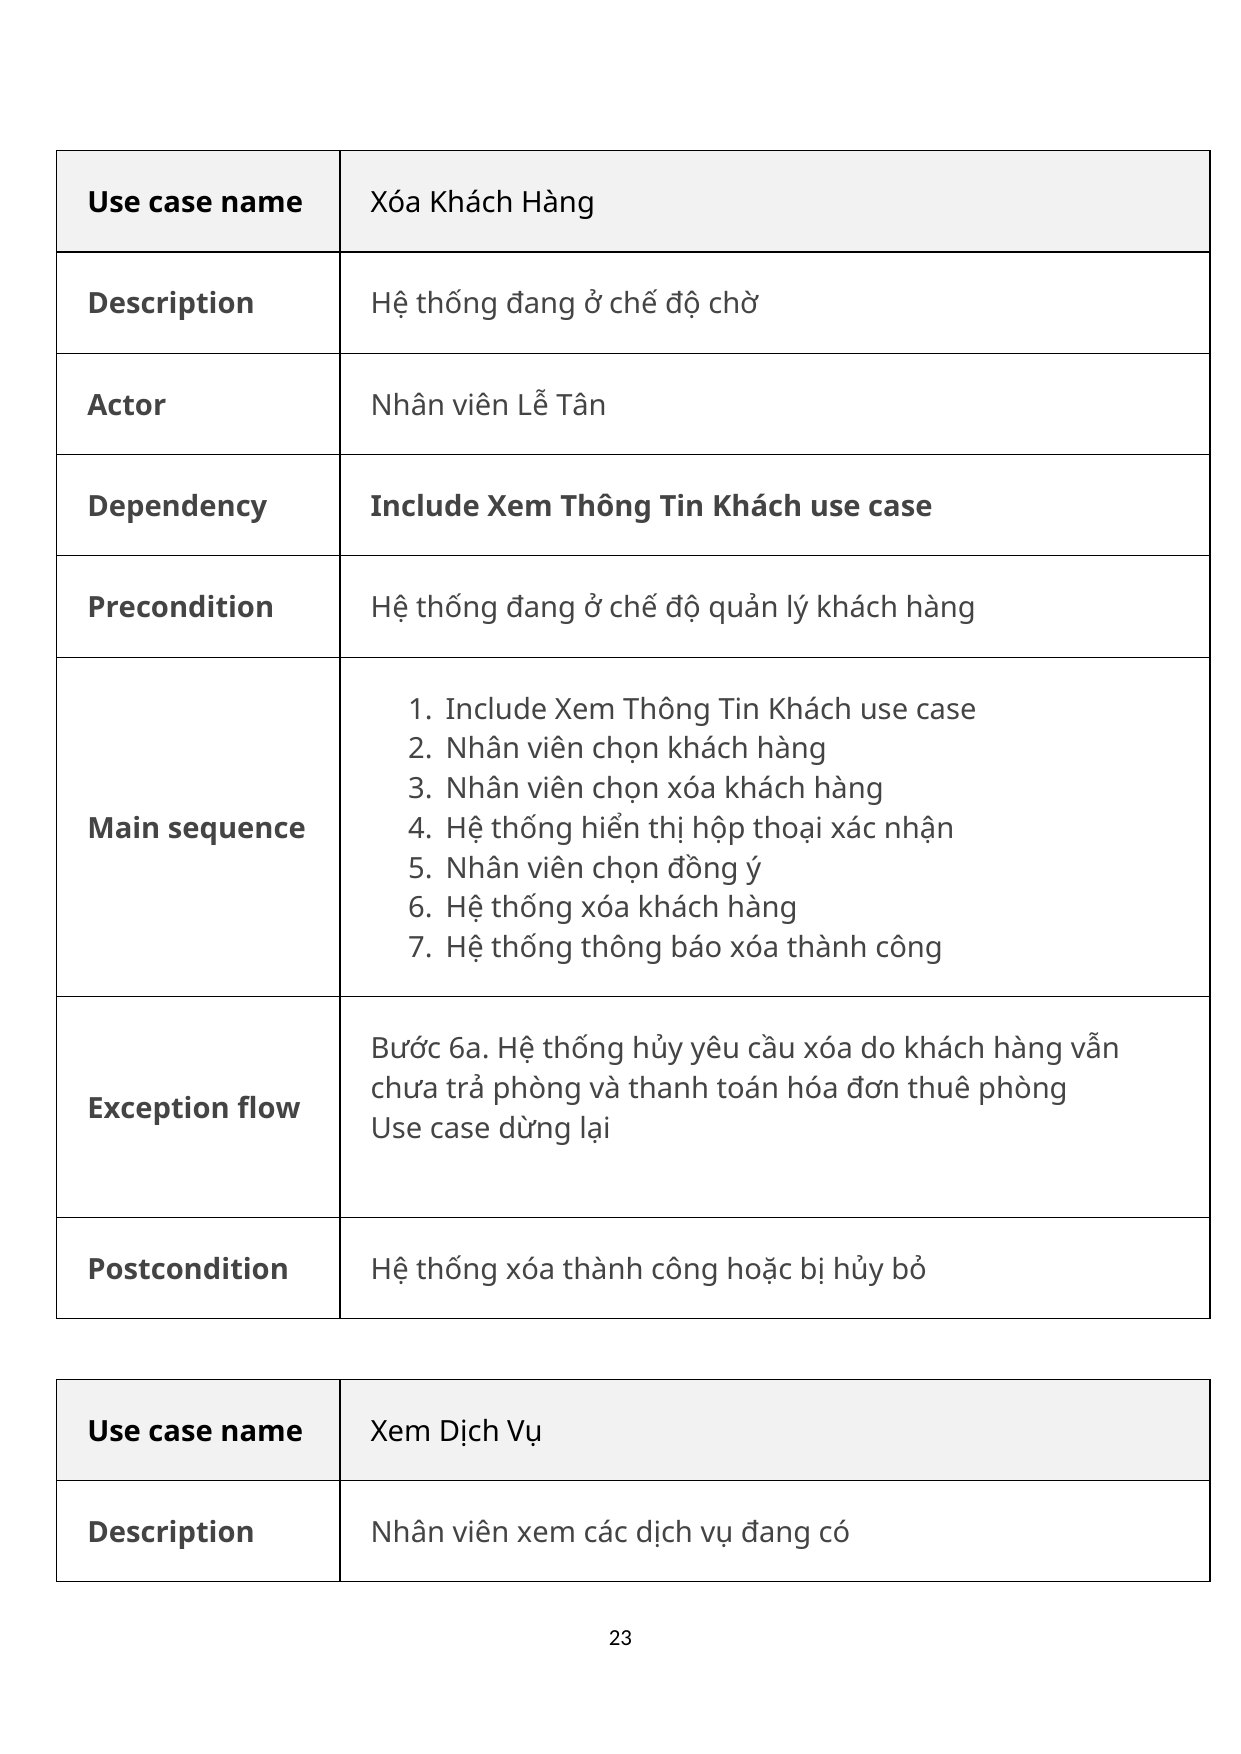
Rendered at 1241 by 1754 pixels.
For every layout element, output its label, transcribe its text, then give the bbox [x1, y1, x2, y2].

table_cell Actor [57, 354, 339, 454]
table_cell Include Xem Thông Tin Khách use case Nhân viên chọn khách hàng Nhân viên chọn xóa khách hàng Hệ thống hiển thị hộp thoại xác nhận Nhân viên chọn đồng ý Hệ thống xóa khách hàng Hệ thống thông báo xóa thành công [341, 658, 1209, 996]
table_cell Exception flow [57, 997, 339, 1217]
table_cell Main sequence [57, 658, 339, 996]
table_cell Description [57, 1481, 339, 1581]
table_header Use case name [57, 1380, 339, 1480]
table_cell Precondition [57, 556, 339, 657]
table_header Xóa Khách Hàng [341, 151, 1209, 251]
table_cell Nhân viên Lễ Tân [341, 354, 1209, 454]
table_cell Include Xem Thông Tin Khách use case [341, 455, 1209, 555]
table_header Xem Dịch Vụ [341, 1380, 1209, 1480]
table_cell Postcondition [57, 1218, 339, 1318]
table_cell Description [57, 253, 339, 353]
table_header Use case name [57, 151, 339, 251]
table_cell Hệ thống đang ở chế độ chờ [341, 253, 1209, 353]
table_cell Dependency [57, 455, 339, 555]
table_cell Nhân viên xem các dịch vụ đang có [341, 1481, 1209, 1581]
table_cell Hệ thống đang ở chế độ quản lý khách hàng [341, 556, 1209, 657]
table_cell Bước 6a. Hệ thống hủy yêu cầu xóa do khách hàng vẫn chưa trả phòng và thanh toán hóa đơn thuê phòng Use case dừng lại [341, 997, 1209, 1217]
table_cell Hệ thống xóa thành công hoặc bị hủy bỏ [341, 1218, 1209, 1318]
